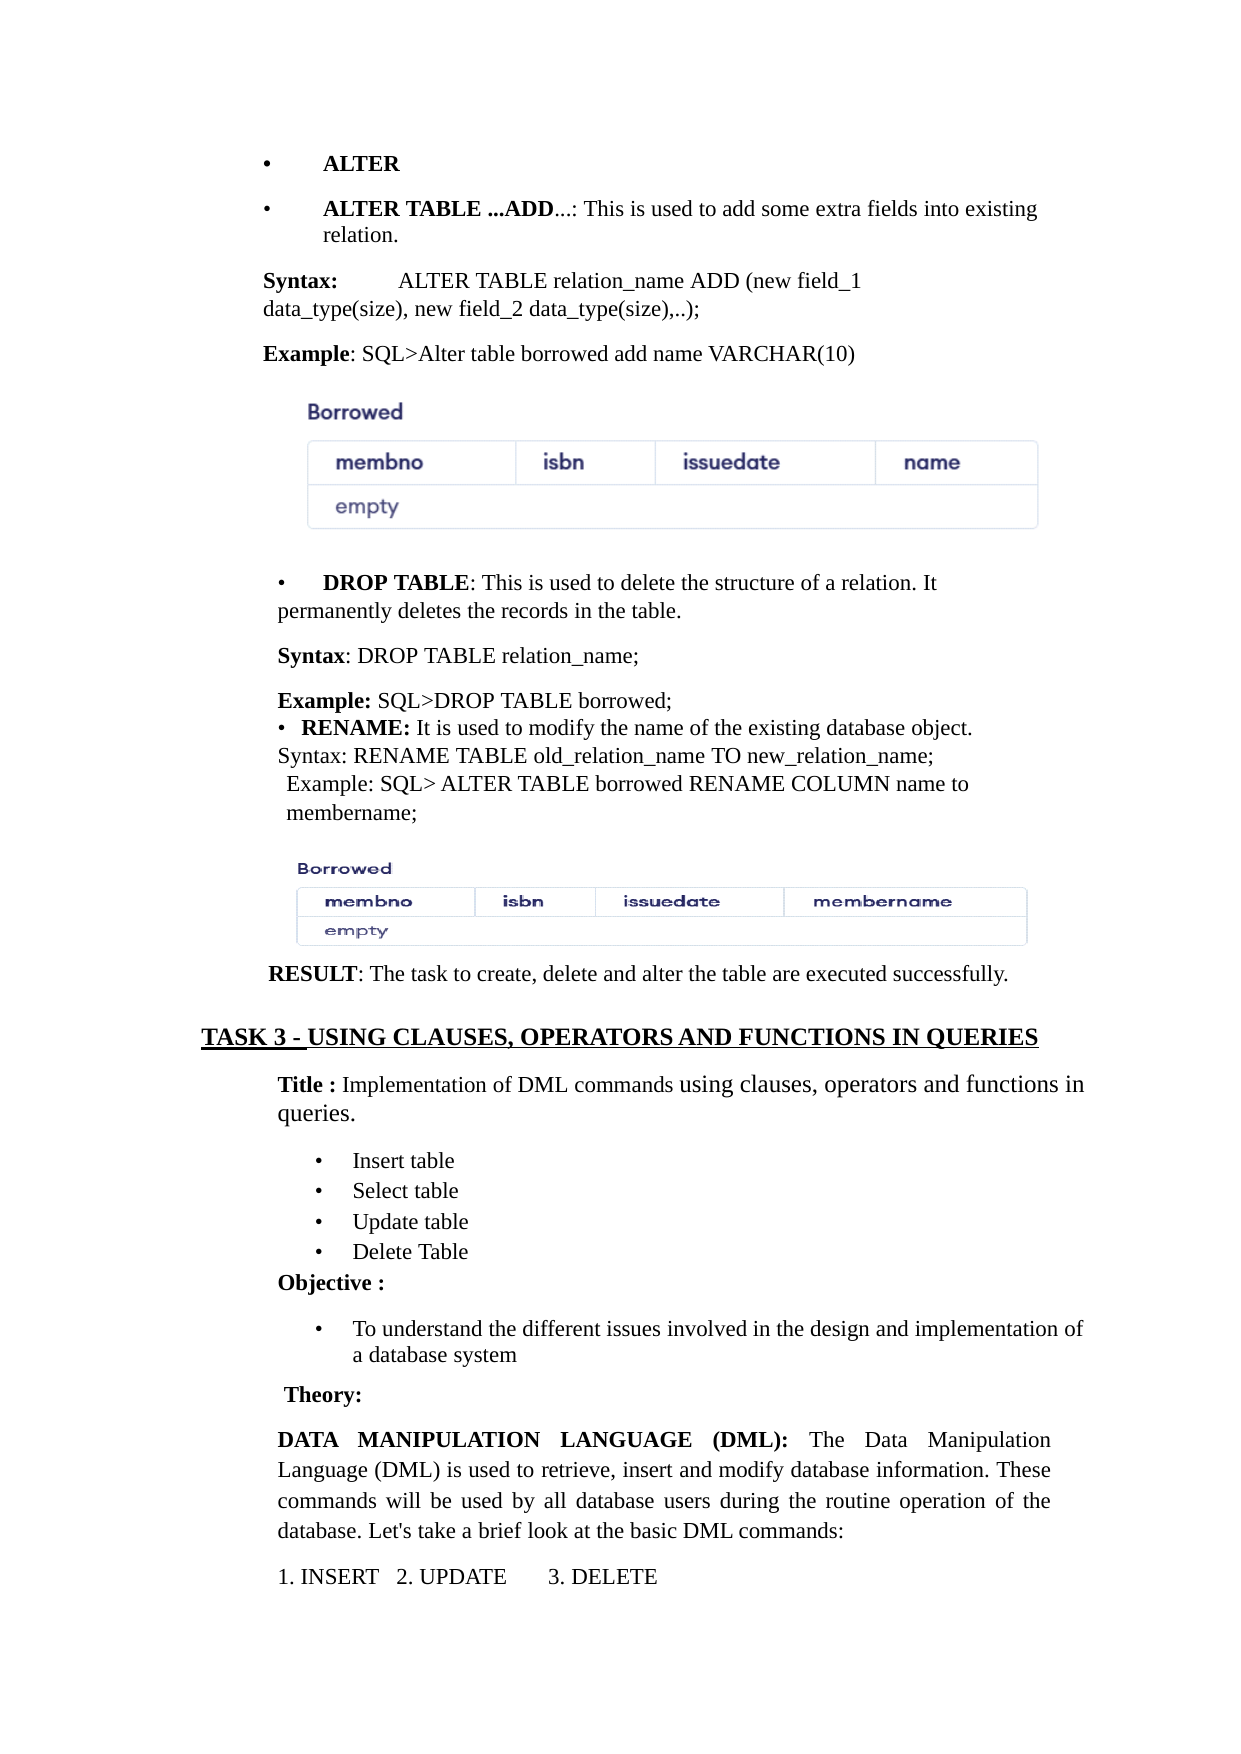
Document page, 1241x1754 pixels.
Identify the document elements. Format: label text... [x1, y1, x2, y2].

list Delete Table [314, 1238, 1090, 1264]
text 1. INSERT 2. UPDATE 3. DELETE [277, 1563, 1090, 1589]
list ALTER [263, 150, 1090, 176]
text Syntax: DROP TABLE relation_name; [277, 642, 1090, 669]
text Title : Implementation of DML commands using clauses, operators and functions in queries. [277, 1069, 1090, 1127]
text Example: SQL> ALTER TABLE borrowed RENAME COLUMN name to membername; [286, 771, 1026, 825]
text Objective : [277, 1269, 1090, 1295]
list DROP TABLE: This is used to delete the structure of a relation. It permanently deletes the records in the table. [277, 569, 1031, 624]
text Theory: [283, 1381, 1090, 1408]
picture [286, 855, 1039, 958]
text Example: SQL>Alter table borrowed add name VARCHAR(10) [263, 340, 1090, 366]
text DATA MANIPULATION LANGUAGE (DML): The Data Manipulation Language (DML) is used to retrieve, insert and modify database information. These commands will be used by all database users during the routine operation of the database. Let's take a brief look at the basic DML commands: [277, 1426, 1051, 1543]
list Select table [314, 1178, 1090, 1204]
list RENAME: It is used to modify the name of the existing database object. Syntax: RENAME TABLE old_relation_name TO new_relation_name; [277, 714, 1026, 768]
list Insert table [314, 1147, 1090, 1174]
text RESULT: The task to create, delete and alter the table are executed successfully. [268, 960, 1012, 986]
list Update table [314, 1208, 1090, 1234]
text TASK 3 - USING CLAUSES, OPERATORS AND FUNCTIONS IN QUERIES [150, 1022, 1090, 1051]
list ALTER TABLE ...ADD...: This is used to add some extra fields into existing relation. [263, 195, 1090, 248]
list To understand the different issues involved in the design and implementation of a database system [314, 1315, 1090, 1368]
picture [300, 383, 1053, 550]
text Syntax: ALTER TABLE relation_name ADD (new field_1 data_type(size), new field_2 data_type(size),..); [263, 267, 928, 321]
text Example: SQL>DROP TABLE borrowed; [277, 687, 1090, 714]
